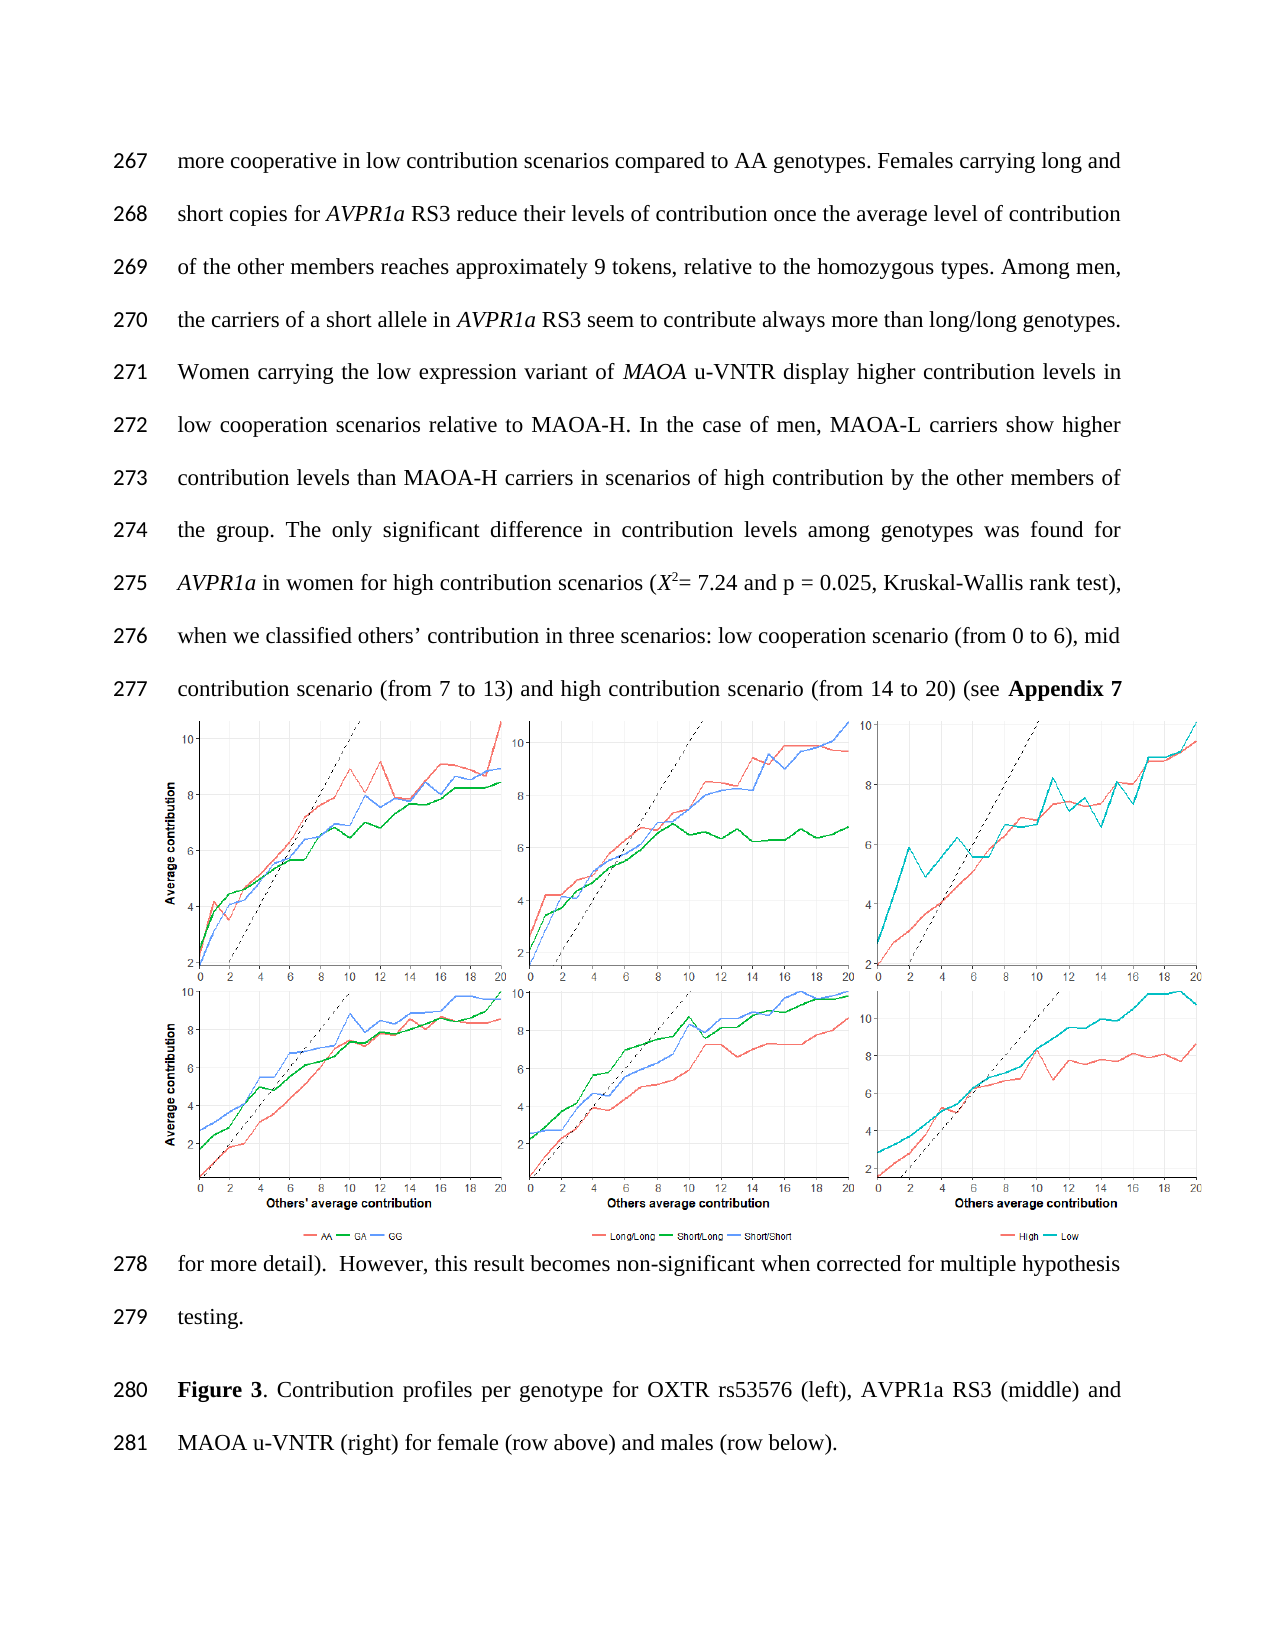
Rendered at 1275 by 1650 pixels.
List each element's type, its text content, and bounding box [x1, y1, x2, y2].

picture [163, 712, 1202, 1251]
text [177, 148, 1122, 712]
text Figure 3. Contribution profiles per genotype for OXTR rs53576 (left), AVPR1a RS3 (middle) and MAOA u-VNTR (right) for female (row above) and males (row below). [177, 1376, 1122, 1456]
